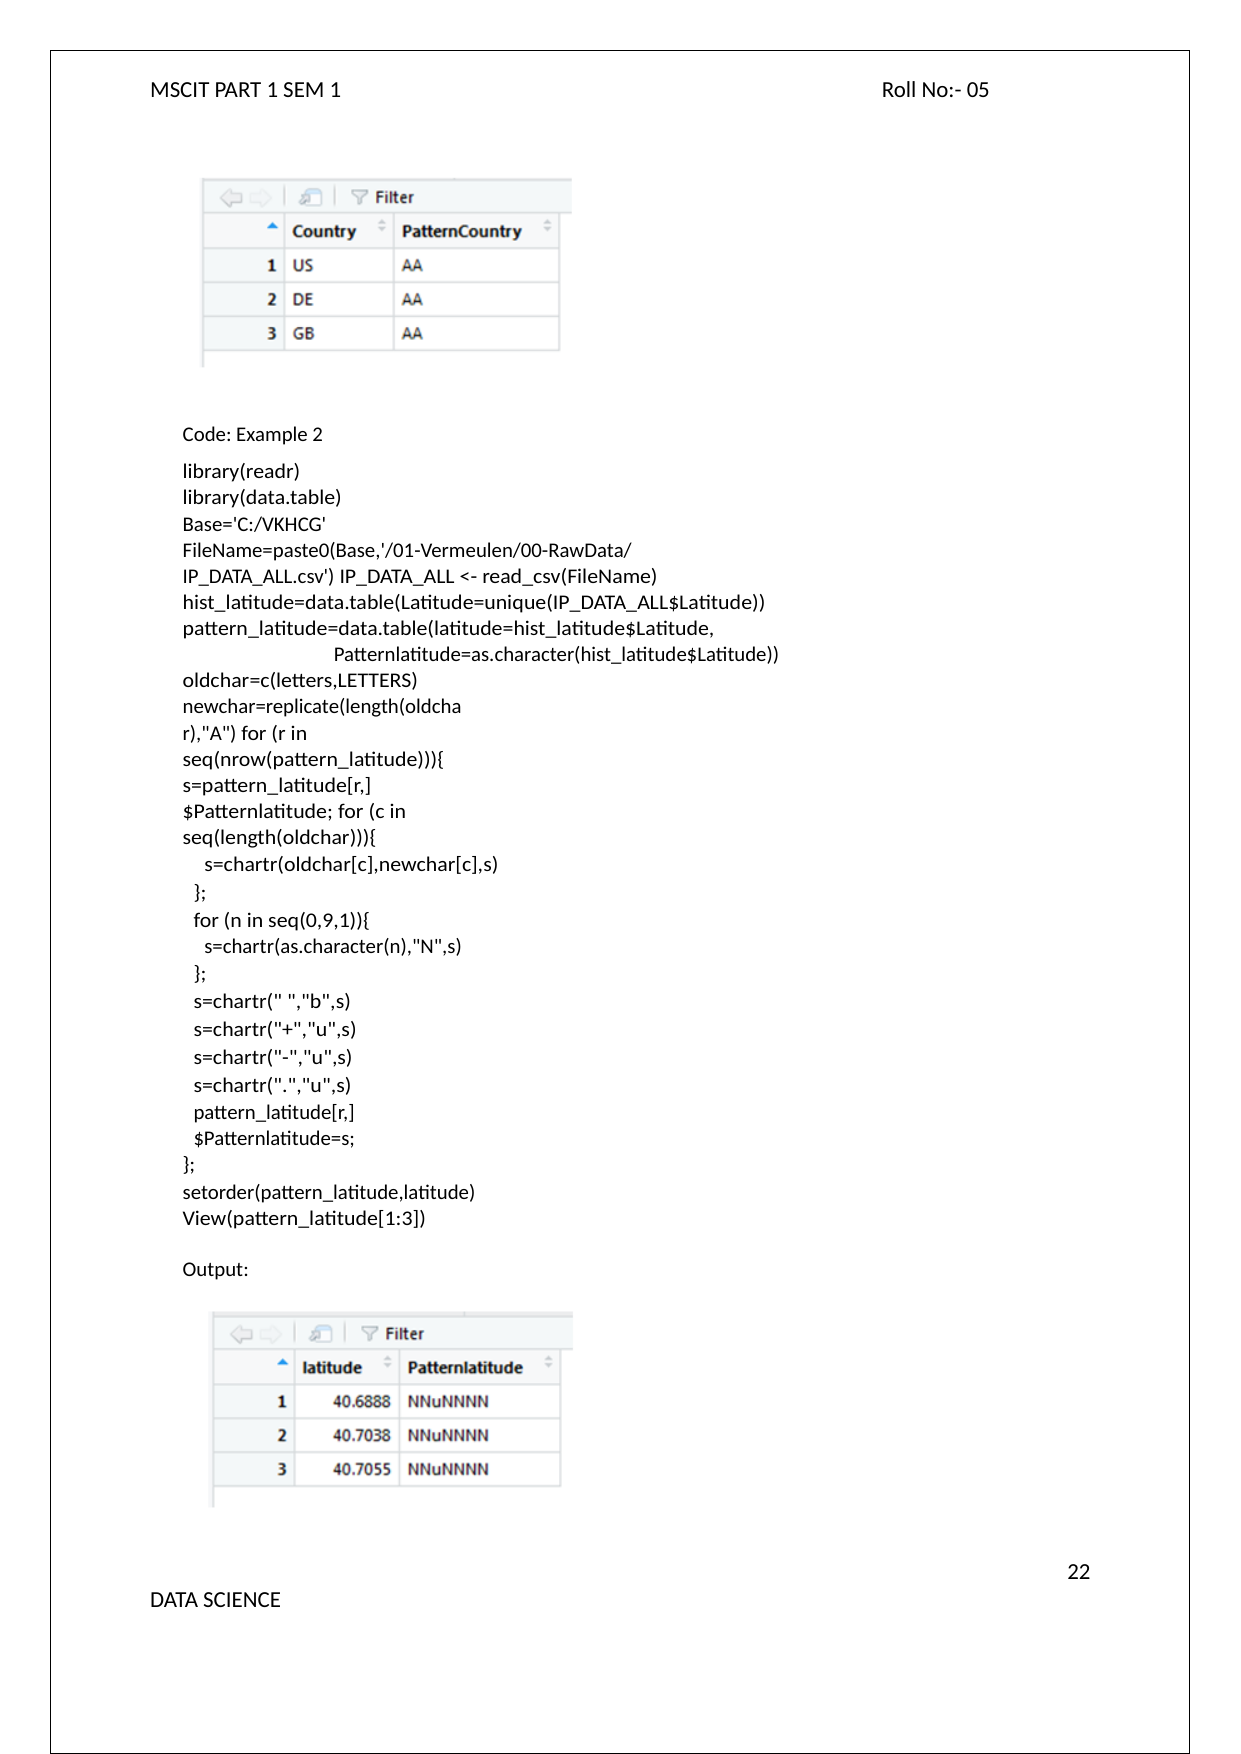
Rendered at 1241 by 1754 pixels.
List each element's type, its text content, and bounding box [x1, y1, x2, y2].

picture [182, 1284, 642, 1554]
text s=chartr("+","u",s) [193, 1016, 1090, 1042]
picture [182, 168, 592, 390]
text FileName=paste0(Base,'/01-Vermeulen/00-RawData/IP_DATA_ALL.csv') IP_DATA_ALL <- read_csv(FileName) hist_latitude=data.table(Latitude=unique(IP_DATA_ALL$Latitude)) pattern_latitude=data.table(latitude=hist_latitude$Latitude, [182, 537, 776, 641]
text }; [193, 879, 1090, 904]
text s=chartr(" ","b",s) [193, 988, 1090, 1013]
text }; [182, 1151, 1090, 1177]
text Output: [182, 1257, 1090, 1282]
text s=chartr(".","u",s) pattern_latitude[r,]$Patternlatitude=s; [193, 1073, 463, 1150]
text s=chartr(oldchar[c],newchar[c],s) [204, 851, 1090, 876]
text s=chartr("-","u",s) [193, 1044, 1090, 1070]
text for (n in seq(0,9,1)){ s=chartr(as.character(n),"N",s) [193, 907, 463, 959]
text newchar=replicate(length(oldchar),"A") for (r in seq(nrow(pattern_latitude))){ s=pattern_latitude[r,]$Patternlatitude; for (c in seq(length(oldchar))){ [182, 694, 463, 850]
text setorder(pattern_latitude,latitude) View(pattern_latitude[1:3]) [182, 1179, 603, 1231]
text Patternlatitude=as.character(hist_latitude$Latitude)) oldchar=c(letters,LETTERS) [182, 641, 955, 693]
text library(readr) library(data.table) Base='C:/VKHCG' [182, 458, 377, 536]
text }; [193, 960, 1090, 985]
text Code: Example 2 [182, 421, 1090, 446]
